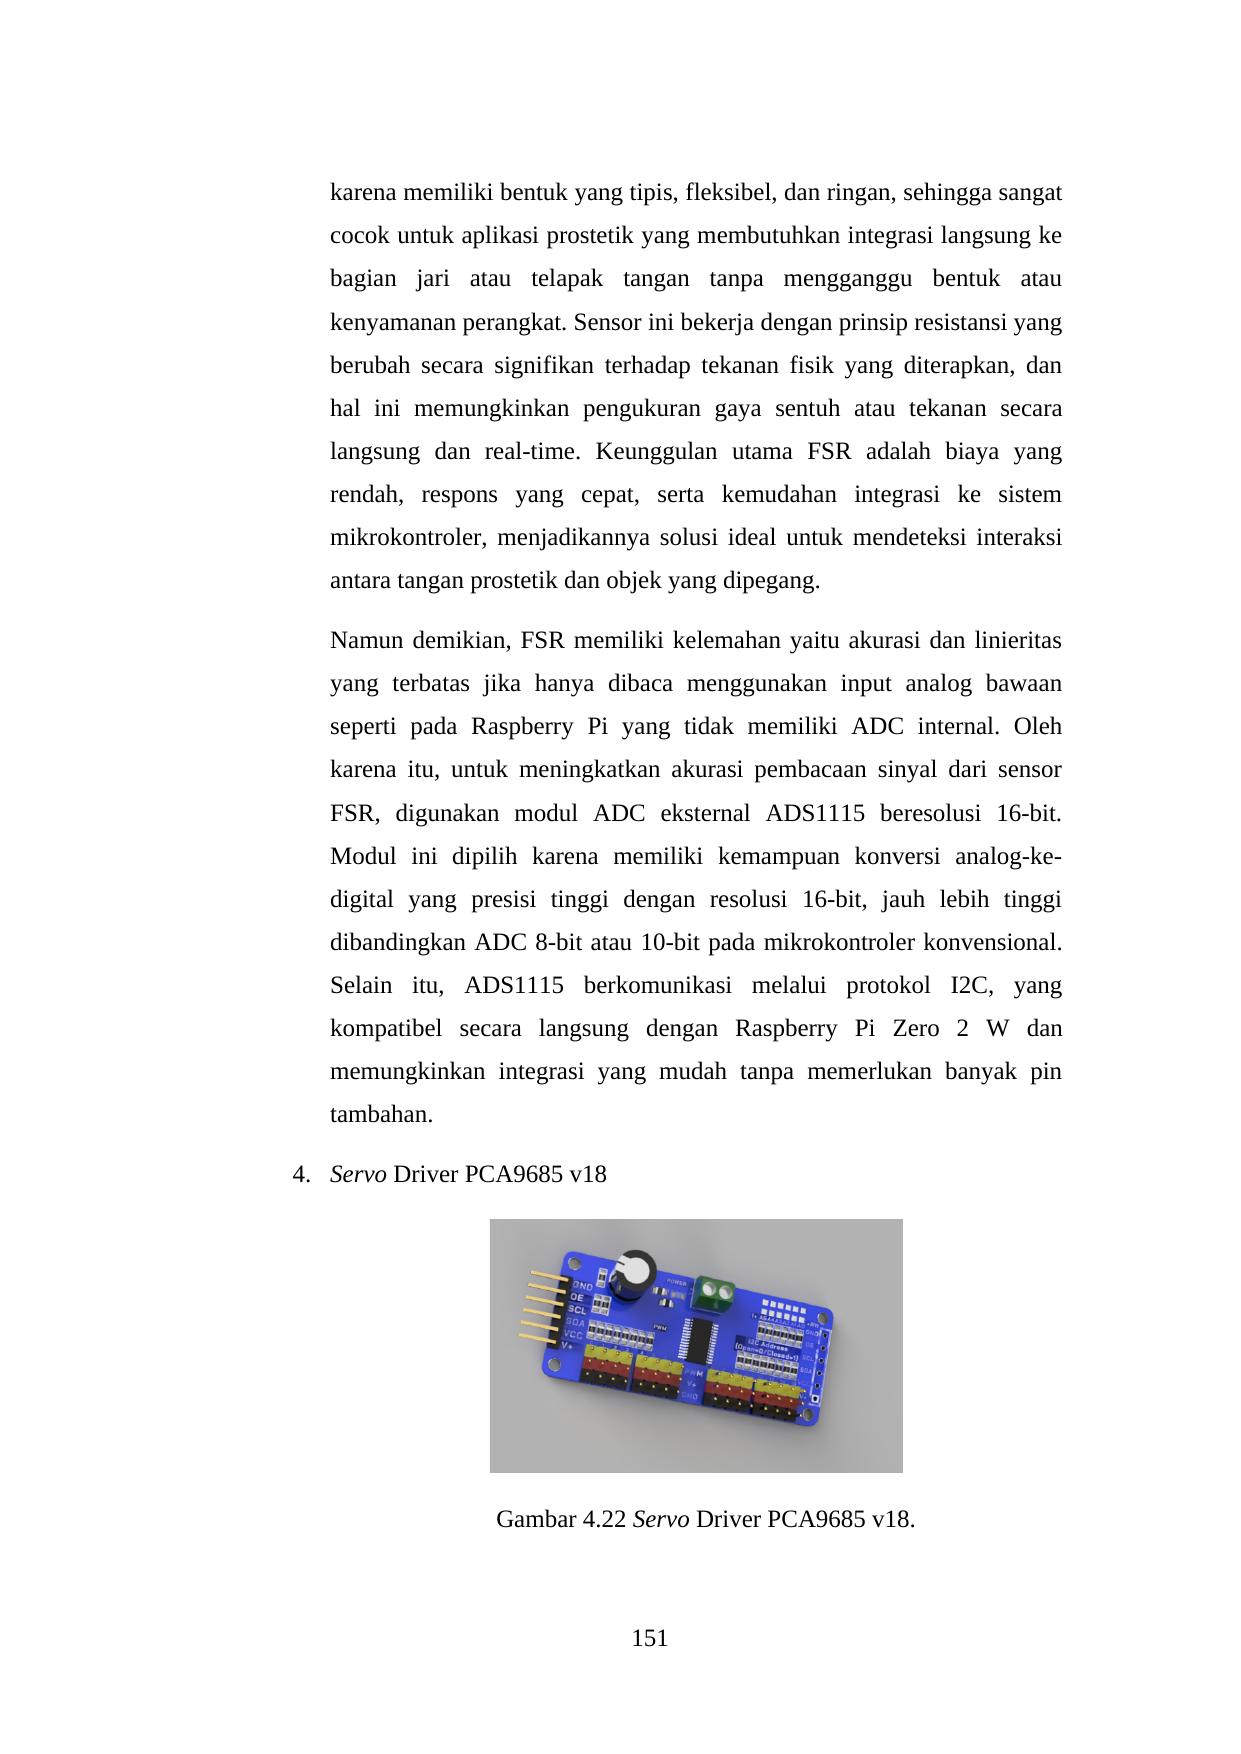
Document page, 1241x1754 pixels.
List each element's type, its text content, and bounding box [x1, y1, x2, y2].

text Gambar 4.22 Servo Driver PCA9685 v18. [330, 1504, 1063, 1533]
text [330, 177, 1063, 594]
list Servo Driver PCA9685 v18 [292, 1159, 1063, 1188]
text Namun demikian, FSR memiliki kelemahan yaitu akurasi dan linieritas yang terbatas jika hanya dibaca menggunakan input analog bawaan seperti pada Raspberry Pi yang tidak memiliki ADC internal. Oleh karena itu, untuk meningkatkan akurasi pembacaan sinyal dari sensor FSR, digunakan modul ADC eksternal ADS1115 beresolusi 16-bit. Modul ini dipilih karena memiliki kemampuan konversi analog-ke-digital yang presisi tinggi dengan resolusi 16-bit, jauh lebih tinggi dibandingkan ADC 8-bit atau 10-bit pada mikrokontroler konvensional. Selain itu, ADS1115 berkomunikasi melalui protokol I2C, yang kompatibel secara langsung dengan Raspberry Pi Zero 2 W dan memungkinkan integrasi yang mudah tanpa memerlukan banyak pin tambahan. [330, 625, 1063, 1128]
picture [489, 1219, 903, 1473]
